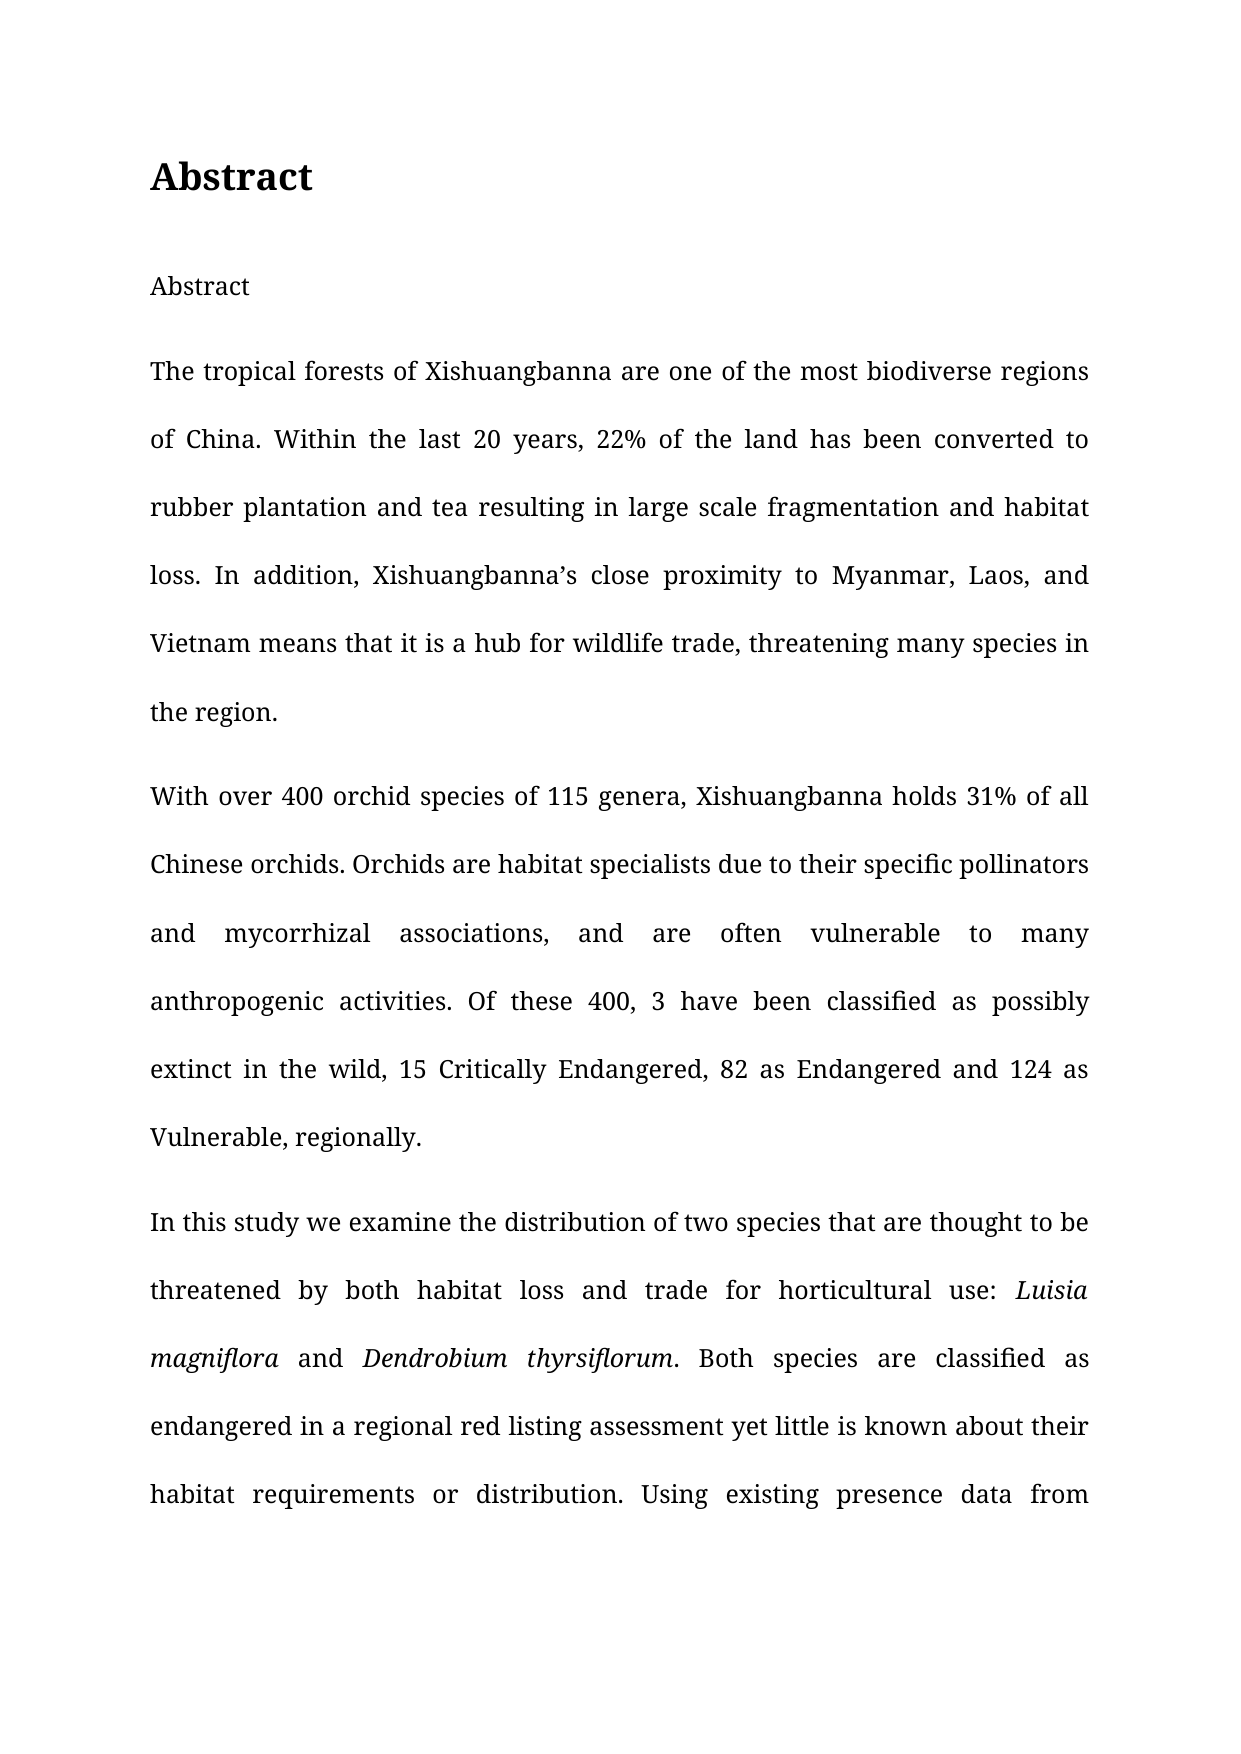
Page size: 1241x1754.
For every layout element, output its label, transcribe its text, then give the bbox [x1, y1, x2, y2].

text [150, 1204, 1090, 1511]
text The tropical forests of Xishuangbanna are one of the most biodiverse regions of China. Within the last 20 years, 22% of the land has been converted to rubber plantation and tea resulting in large scale fragmentation and habitat loss. In addition, Xishuangbanna’s close proximity to Myanmar, Laos, and Vietnam means that it is a hub for wildlife trade, threatening many species in the region. [150, 353, 1090, 728]
text With over 400 orchid species of 115 genera, Xishuangbanna holds 31% of all Chinese orchids. Orchids are habitat specialists due to their specific pollinators and mycorrhizal associations, and are often vulnerable to many anthropogenic activities. Of these 400, 3 have been classified as possibly extinct in the wild, 15 Critically Endangered, 82 as Endangered and 124 as Vulnerable, regionally. [150, 779, 1090, 1154]
subtitle Abstract [150, 150, 1090, 201]
text Abstract [150, 269, 1090, 303]
